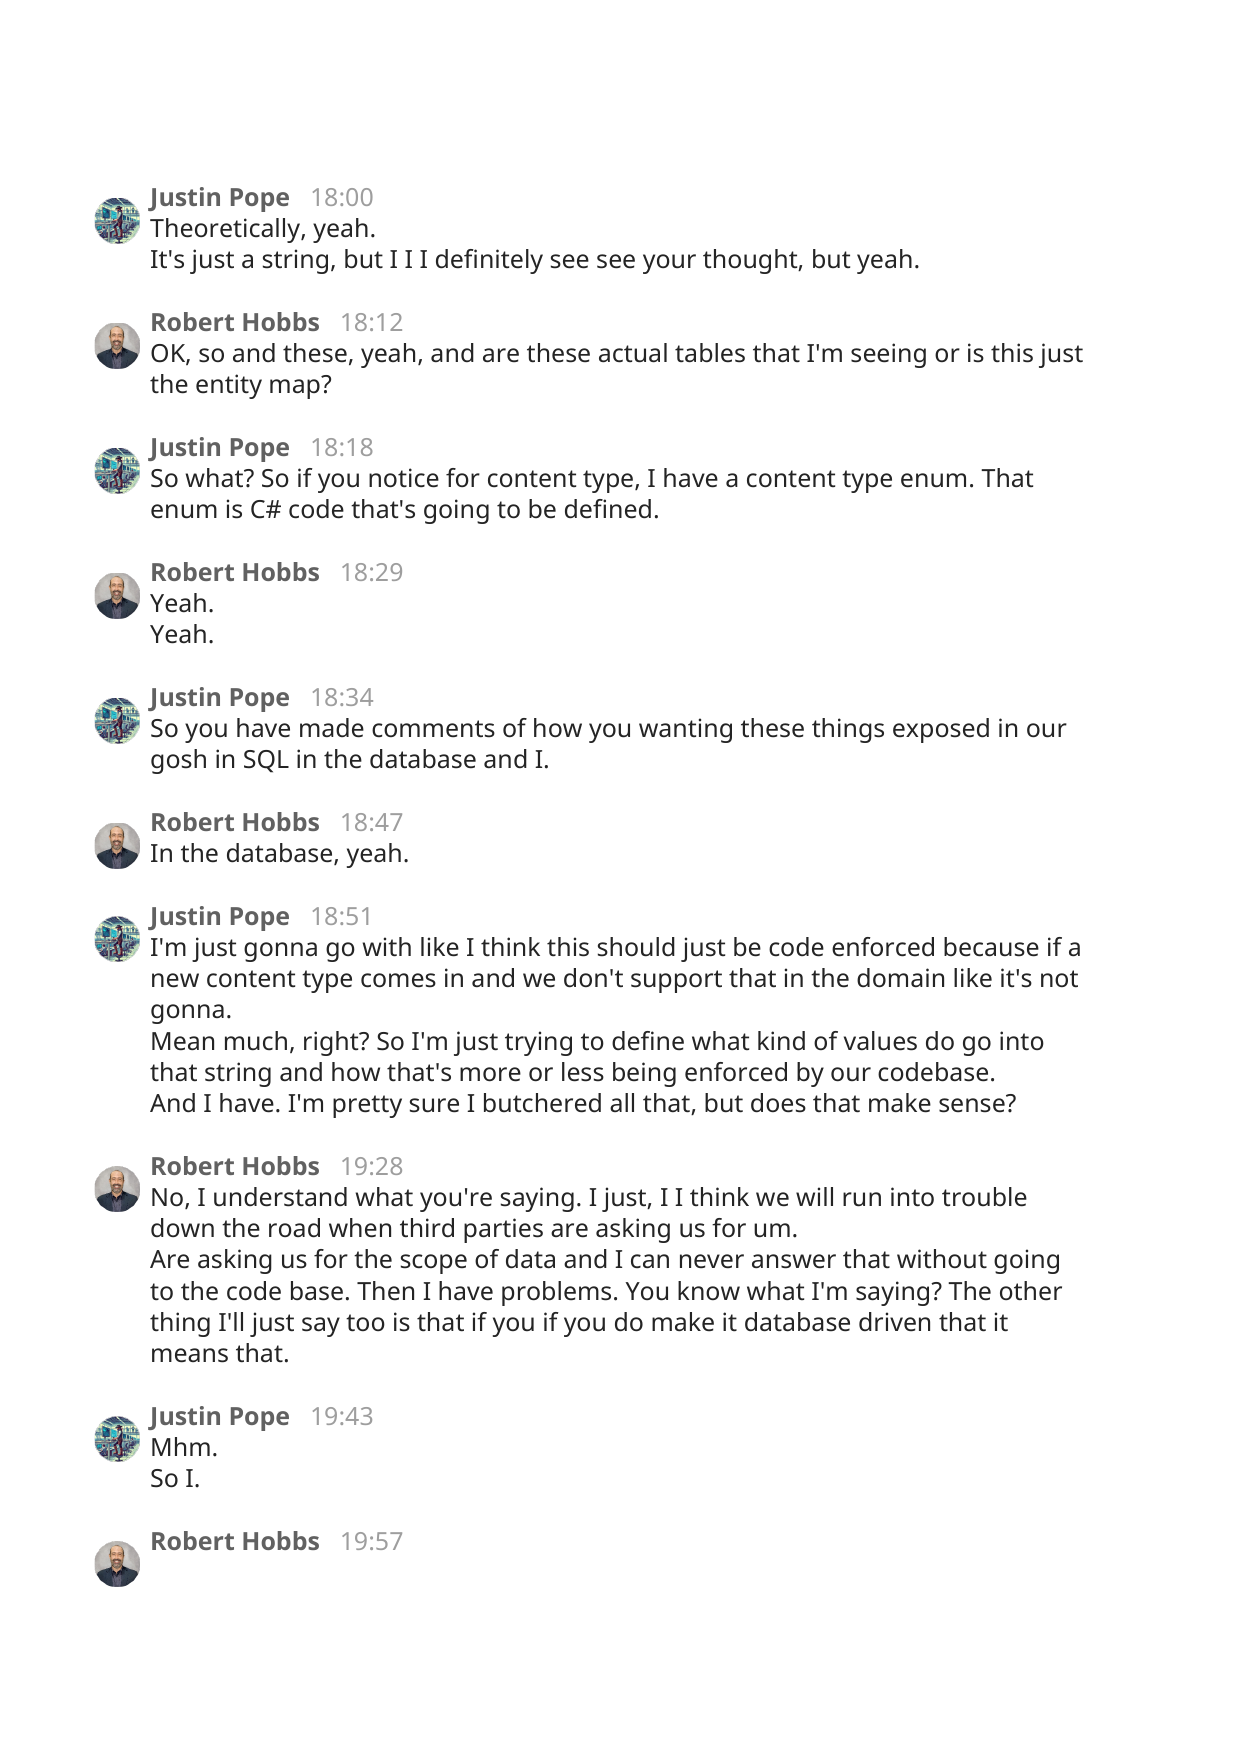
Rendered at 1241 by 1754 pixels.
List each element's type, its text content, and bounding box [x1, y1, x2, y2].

picture [94, 916, 140, 962]
text Robert Hobbs 18:29 Yeah. Yeah. [150, 525, 1090, 650]
text Justin Pope 18:34 So you have made comments of how you wanting these things exposed in our gosh in SQL in the database and I. [150, 650, 1090, 775]
picture [94, 323, 140, 369]
text Justin Pope 19:43 Mhm. So I. [150, 1369, 1090, 1494]
text Robert Hobbs 18:47 In the database, yeah. [150, 775, 1090, 869]
text Justin Pope 18:18 So what? So if you notice for content type, I have a content type enum. That enum is C# code that's going to be defined. [150, 400, 1090, 525]
picture [94, 198, 140, 244]
picture [94, 448, 140, 494]
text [150, 1494, 1090, 1556]
picture [94, 1416, 140, 1462]
picture [94, 1541, 140, 1587]
text Justin Pope 18:51 I'm just gonna go with like I think this should just be code enforced because if a new content type comes in and we don't support that in the domain like it's not gonna. Mean much, right? So I'm just trying to define what kind of values do go into that string and how that's more or less being enforced by our codebase. And I have. I'm pretty sure I butchered all that, but does that make sense? [150, 869, 1090, 1119]
text Justin Pope 18:00 Theoretically, yeah. It's just a string, but I I I definitely see see your thought, but yeah. [150, 150, 1090, 275]
picture [94, 1166, 140, 1212]
picture [94, 573, 140, 619]
picture [94, 823, 140, 869]
picture [94, 698, 140, 744]
text Robert Hobbs 19:28 No, I understand what you're saying. I just, I I think we will run into trouble down the road when third parties are asking us for um. Are asking us for the scope of data and I can never answer that without going to the code base. Then I have problems. You know what I'm saying? The other thing I'll just say too is that if you if you do make it database driven that it means that. [150, 1119, 1090, 1369]
text Robert Hobbs 18:12 OK, so and these, yeah, and are these actual tables that I'm seeing or is this just the entity map? [150, 275, 1090, 400]
